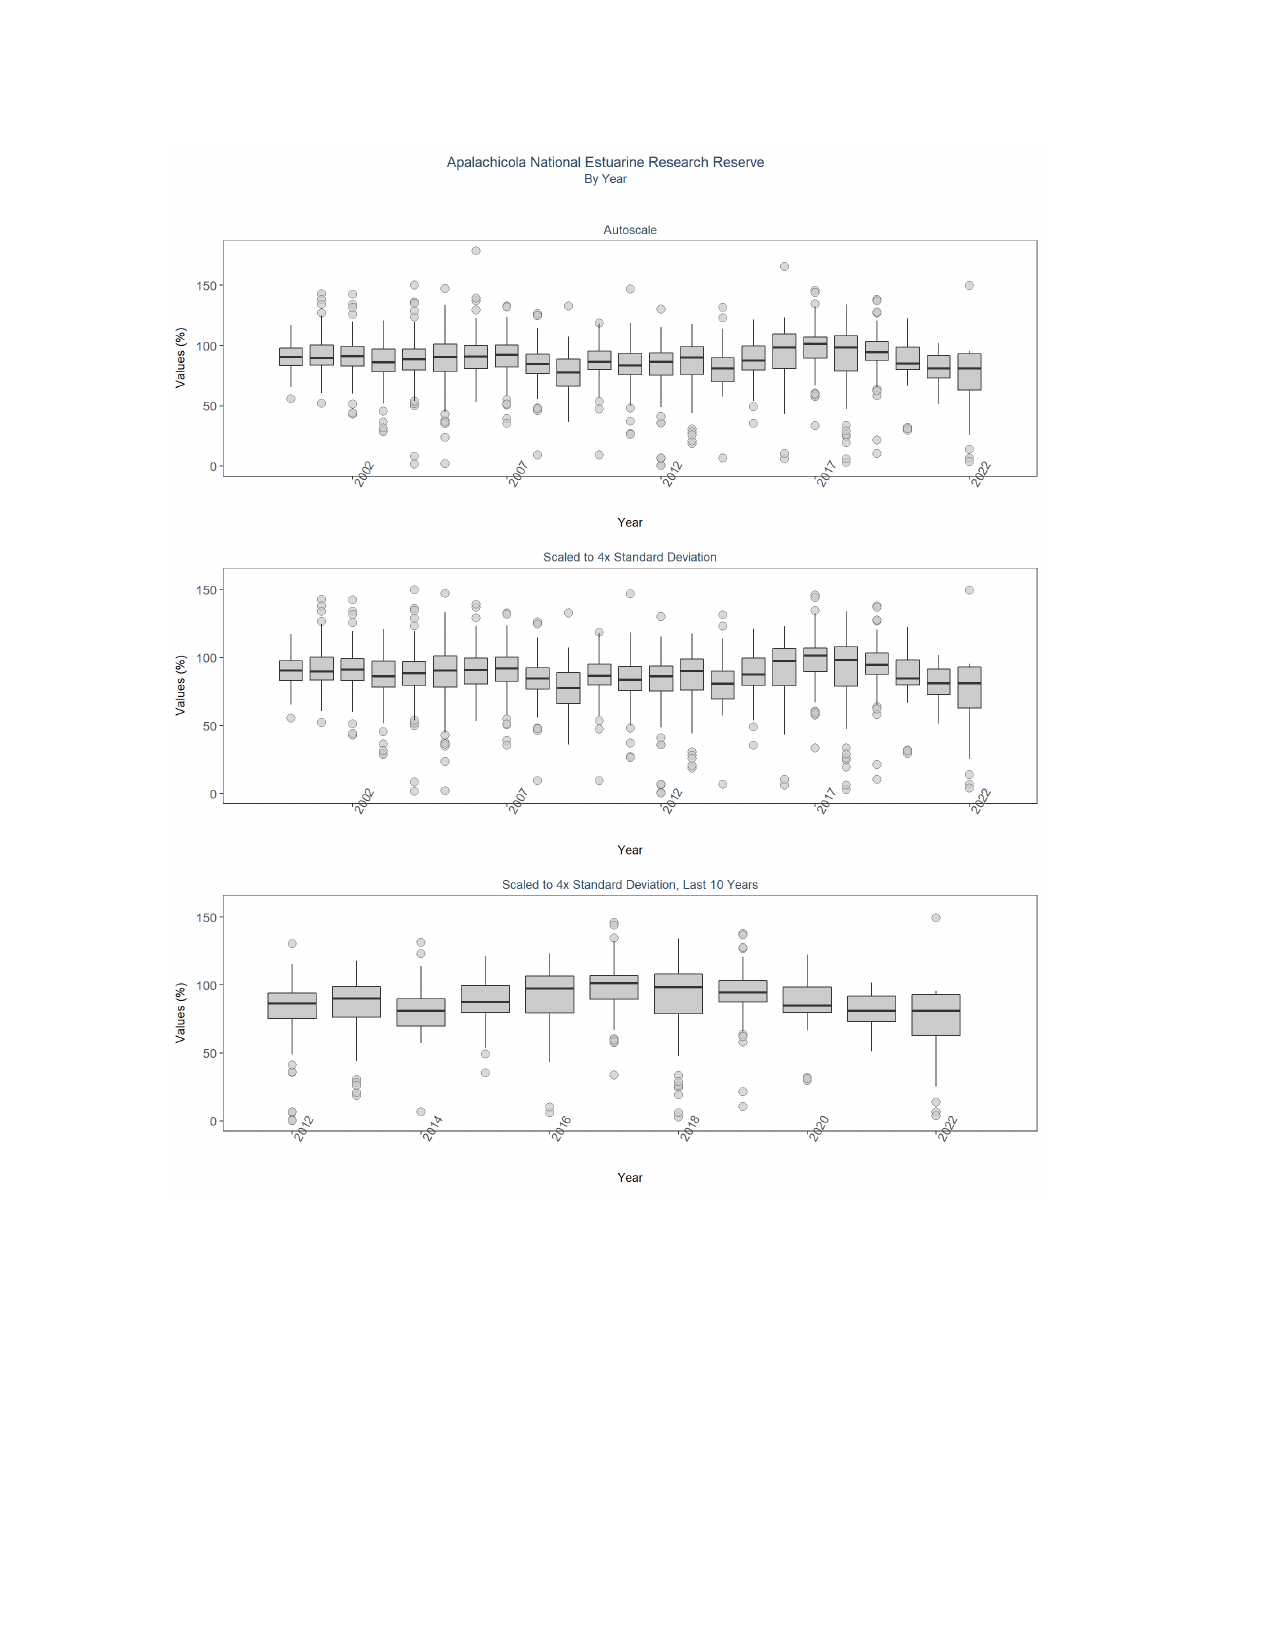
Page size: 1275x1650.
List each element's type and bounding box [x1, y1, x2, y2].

picture [168, 150, 1044, 1200]
